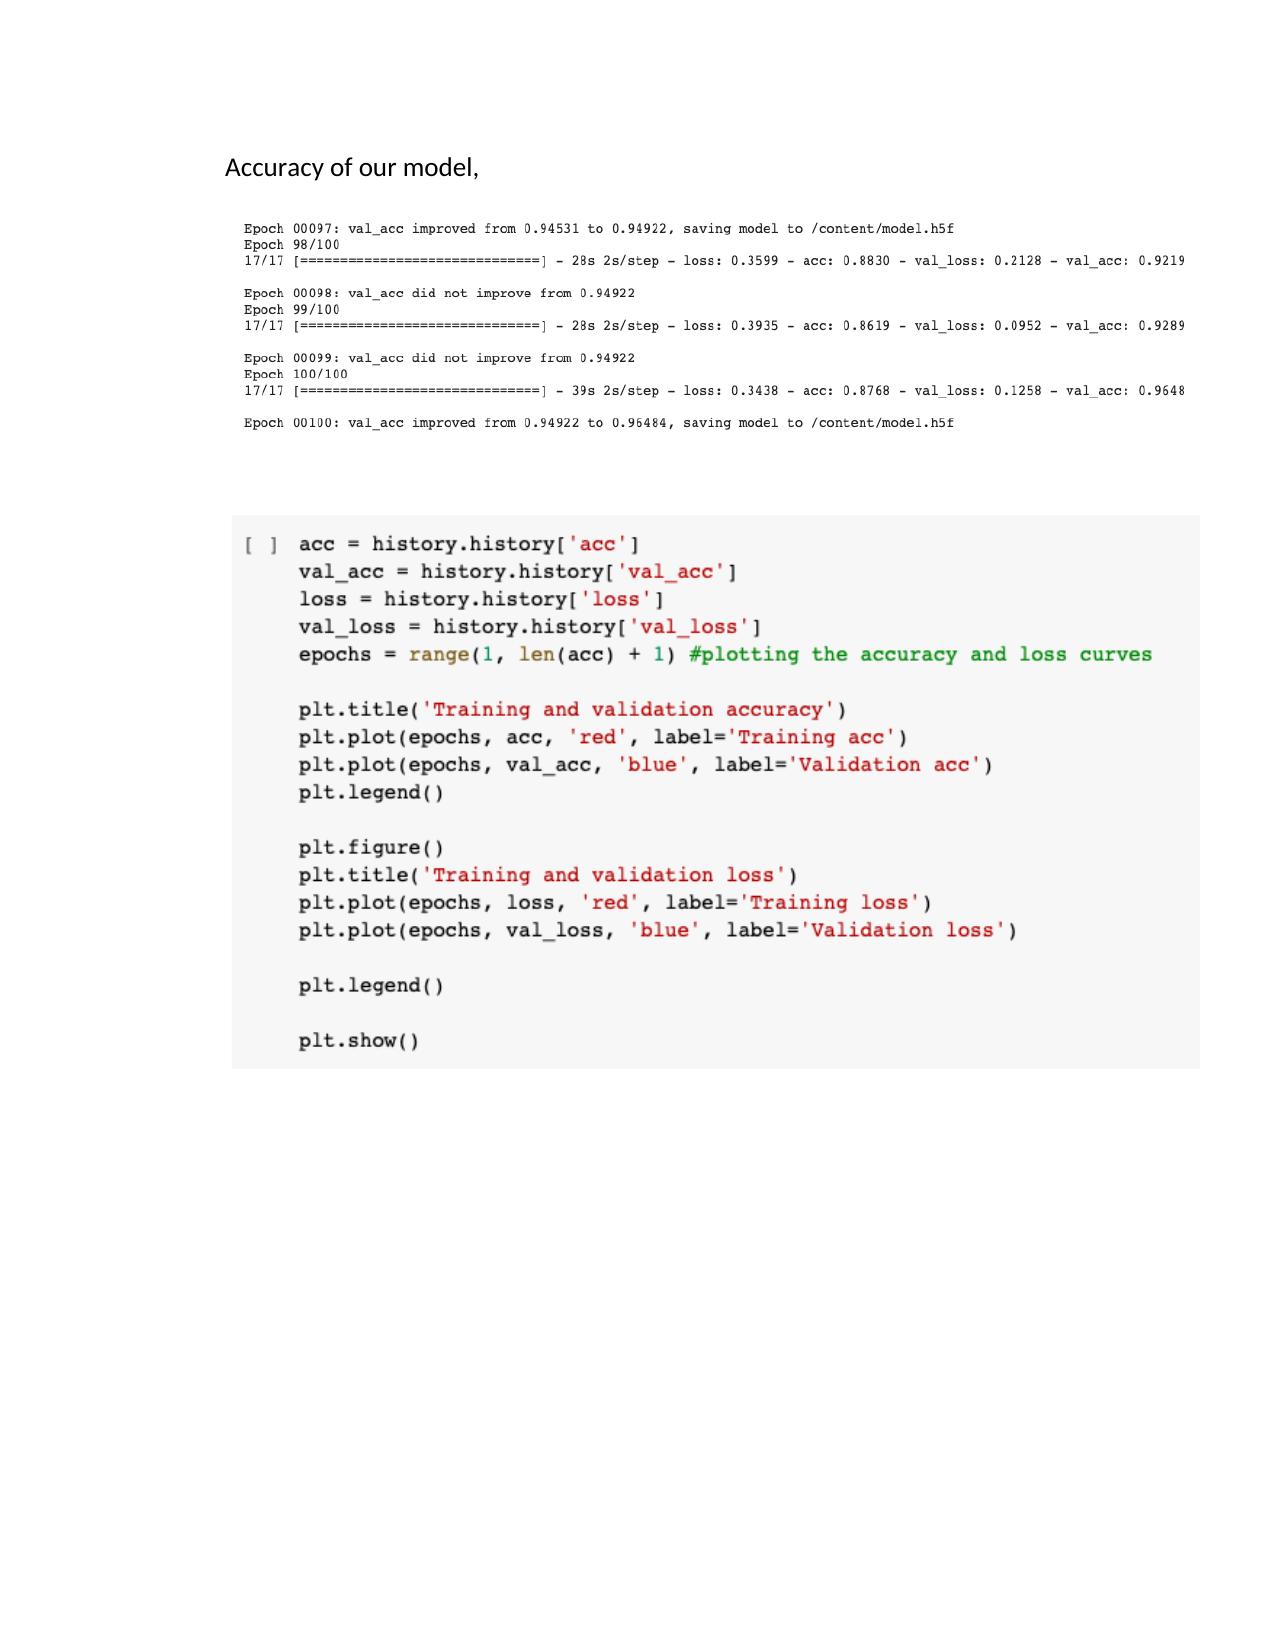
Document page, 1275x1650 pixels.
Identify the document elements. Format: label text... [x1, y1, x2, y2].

picture [225, 213, 1200, 439]
picture [225, 504, 1200, 1076]
list Accuracy of our model, [225, 150, 1125, 213]
